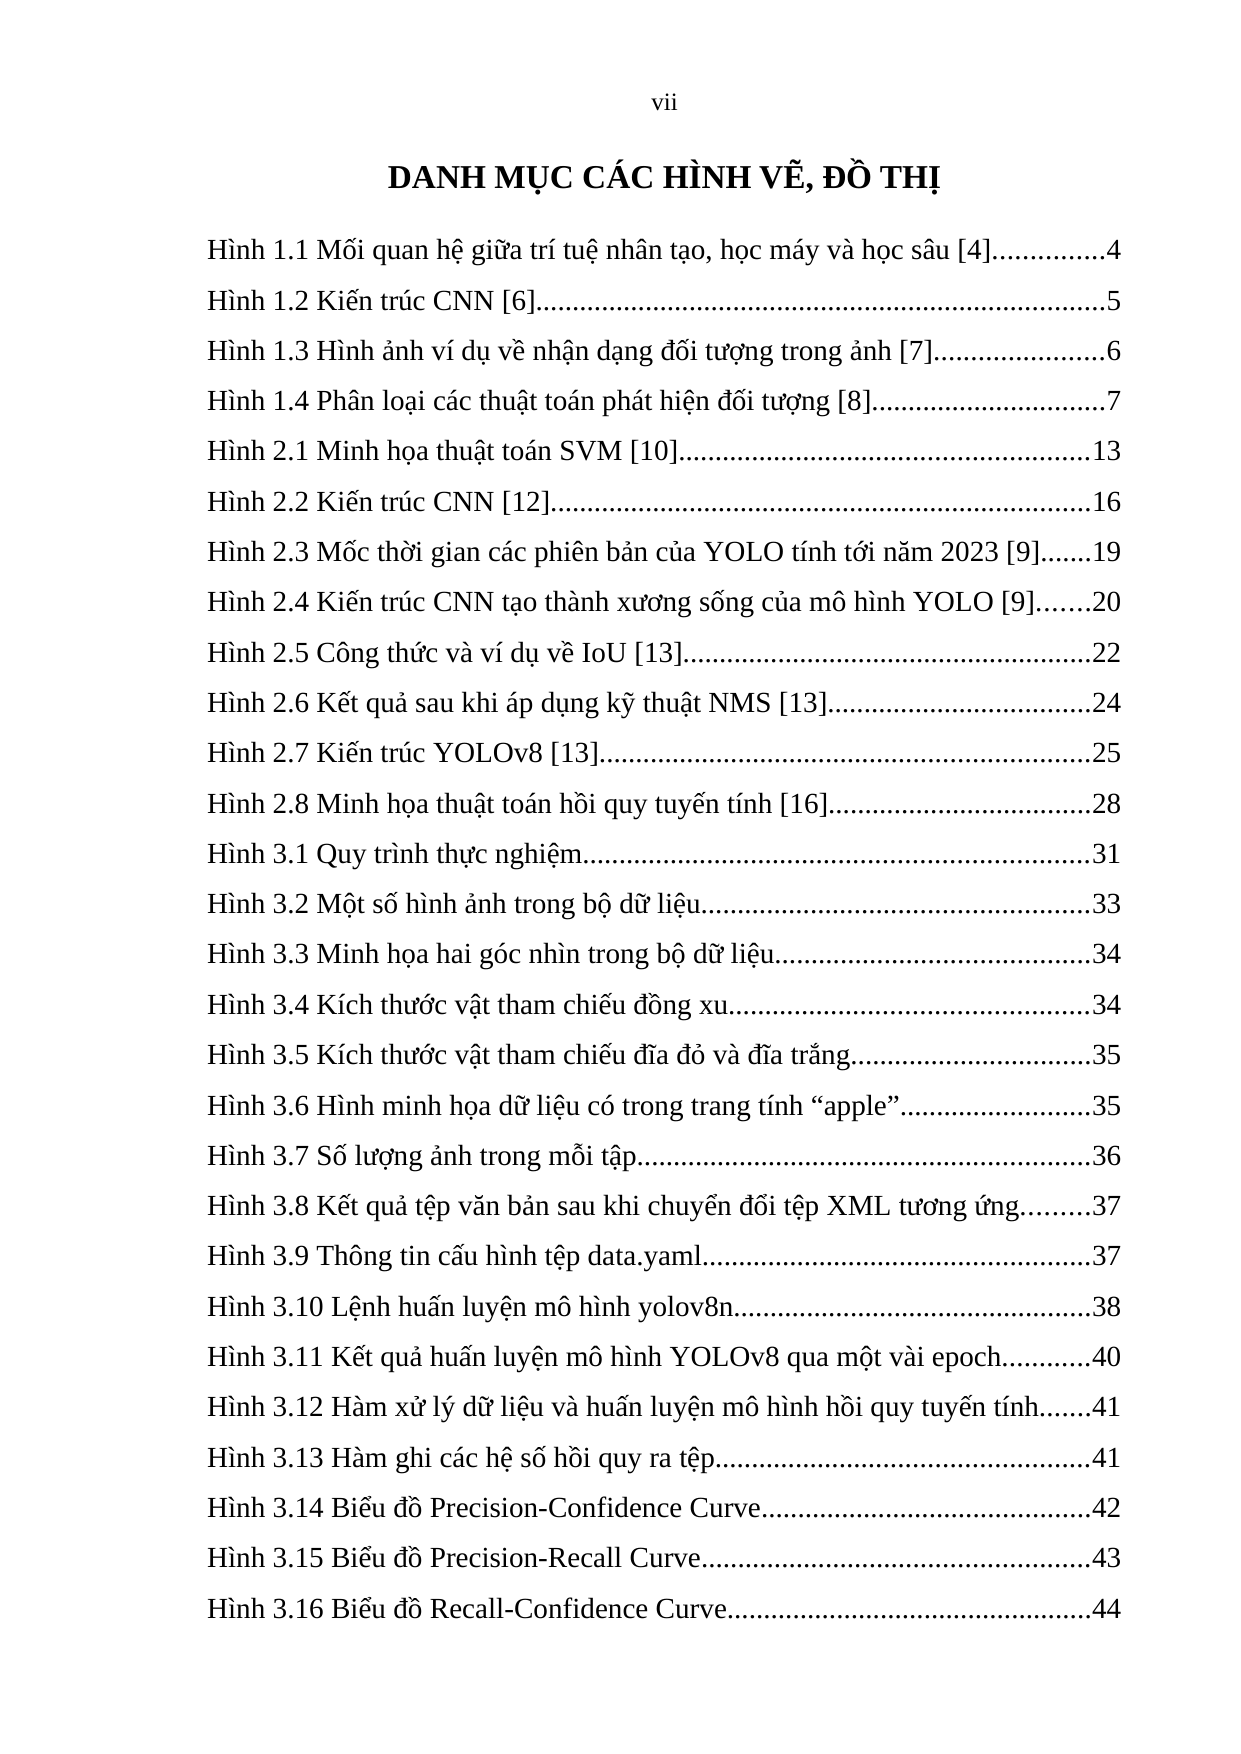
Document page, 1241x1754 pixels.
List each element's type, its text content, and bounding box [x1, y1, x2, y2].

text Hình 1.1 Mối quan hệ giữa trí tuệ nhân tạo, học máy và học sâu [4] 4 [207, 232, 1122, 266]
text Hình 3.4 Kích thước vật tham chiếu đồng xu 34 [207, 987, 1122, 1021]
text Hình 1.3 Hình ảnh ví dụ về nhận dạng đối tượng trong ảnh [7] 6 [207, 333, 1122, 366]
text Hình 2.5 Công thức và ví dụ về IoU [13] 22 [207, 635, 1122, 668]
text Hình 3.5 Kích thước vật tham chiếu đĩa đỏ và đĩa trắng 35 [207, 1037, 1122, 1071]
text Hình 3.16 Biểu đồ Recall-Confidence Curve 44 [207, 1591, 1122, 1624]
text Hình 2.2 Kiến trúc CNN [12] 16 [207, 484, 1122, 517]
subtitle DANH MỤC CÁC HÌNH VẼ, ĐỒ THỊ [207, 157, 1122, 196]
text Hình 3.15 Biểu đồ Precision-Recall Curve 43 [207, 1540, 1122, 1574]
text Hình 3.12 Hàm xử lý dữ liệu và huấn luyện mô hình hồi quy tuyến tính 41 [207, 1389, 1122, 1423]
text Hình 3.9 Thông tin cấu hình tệp data.yaml 37 [207, 1238, 1122, 1272]
text Hình 3.1 Quy trình thực nghiệm 31 [207, 836, 1122, 869]
text Hình 3.7 Số lượng ảnh trong mỗi tập 36 [207, 1138, 1122, 1171]
text Hình 1.2 Kiến trúc CNN [6] 5 [207, 283, 1122, 316]
text Hình 2.6 Kết quả sau khi áp dụng kỹ thuật NMS [13] 24 [207, 685, 1122, 719]
text Hình 2.7 Kiến trúc YOLOv8 [13] 25 [207, 735, 1122, 769]
text Hình 2.3 Mốc thời gian các phiên bản của YOLO tính tới năm 2023 [9] 19 [207, 534, 1122, 568]
text Hình 3.11 Kết quả huấn luyện mô hình YOLOv8 qua một vài epoch 40 [207, 1339, 1122, 1373]
text Hình 3.8 Kết quả tệp văn bản sau khi chuyển đổi tệp XML tương ứng 37 [207, 1188, 1122, 1222]
text Hình 2.4 Kiến trúc CNN tạo thành xương sống của mô hình YOLO [9] 20 [207, 584, 1122, 618]
text Hình 2.1 Minh họa thuật toán SVM [10] 13 [207, 433, 1122, 467]
text Hình 3.13 Hàm ghi các hệ số hồi quy ra tệp 41 [207, 1440, 1122, 1473]
text Hình 1.4 Phân loại các thuật toán phát hiện đối tượng [8] 7 [207, 383, 1122, 417]
text Hình 3.10 Lệnh huấn luyện mô hình yolov8n 38 [207, 1289, 1122, 1322]
text Hình 3.6 Hình minh họa dữ liệu có trong trang tính “apple” 35 [207, 1088, 1122, 1121]
text Hình 3.3 Minh họa hai góc nhìn trong bộ dữ liệu 34 [207, 937, 1122, 970]
text Hình 3.14 Biểu đồ Precision-Confidence Curve 42 [207, 1490, 1122, 1524]
text Hình 3.2 Một số hình ảnh trong bộ dữ liệu 33 [207, 886, 1122, 920]
text Hình 2.8 Minh họa thuật toán hồi quy tuyến tính [16] 28 [207, 786, 1122, 819]
